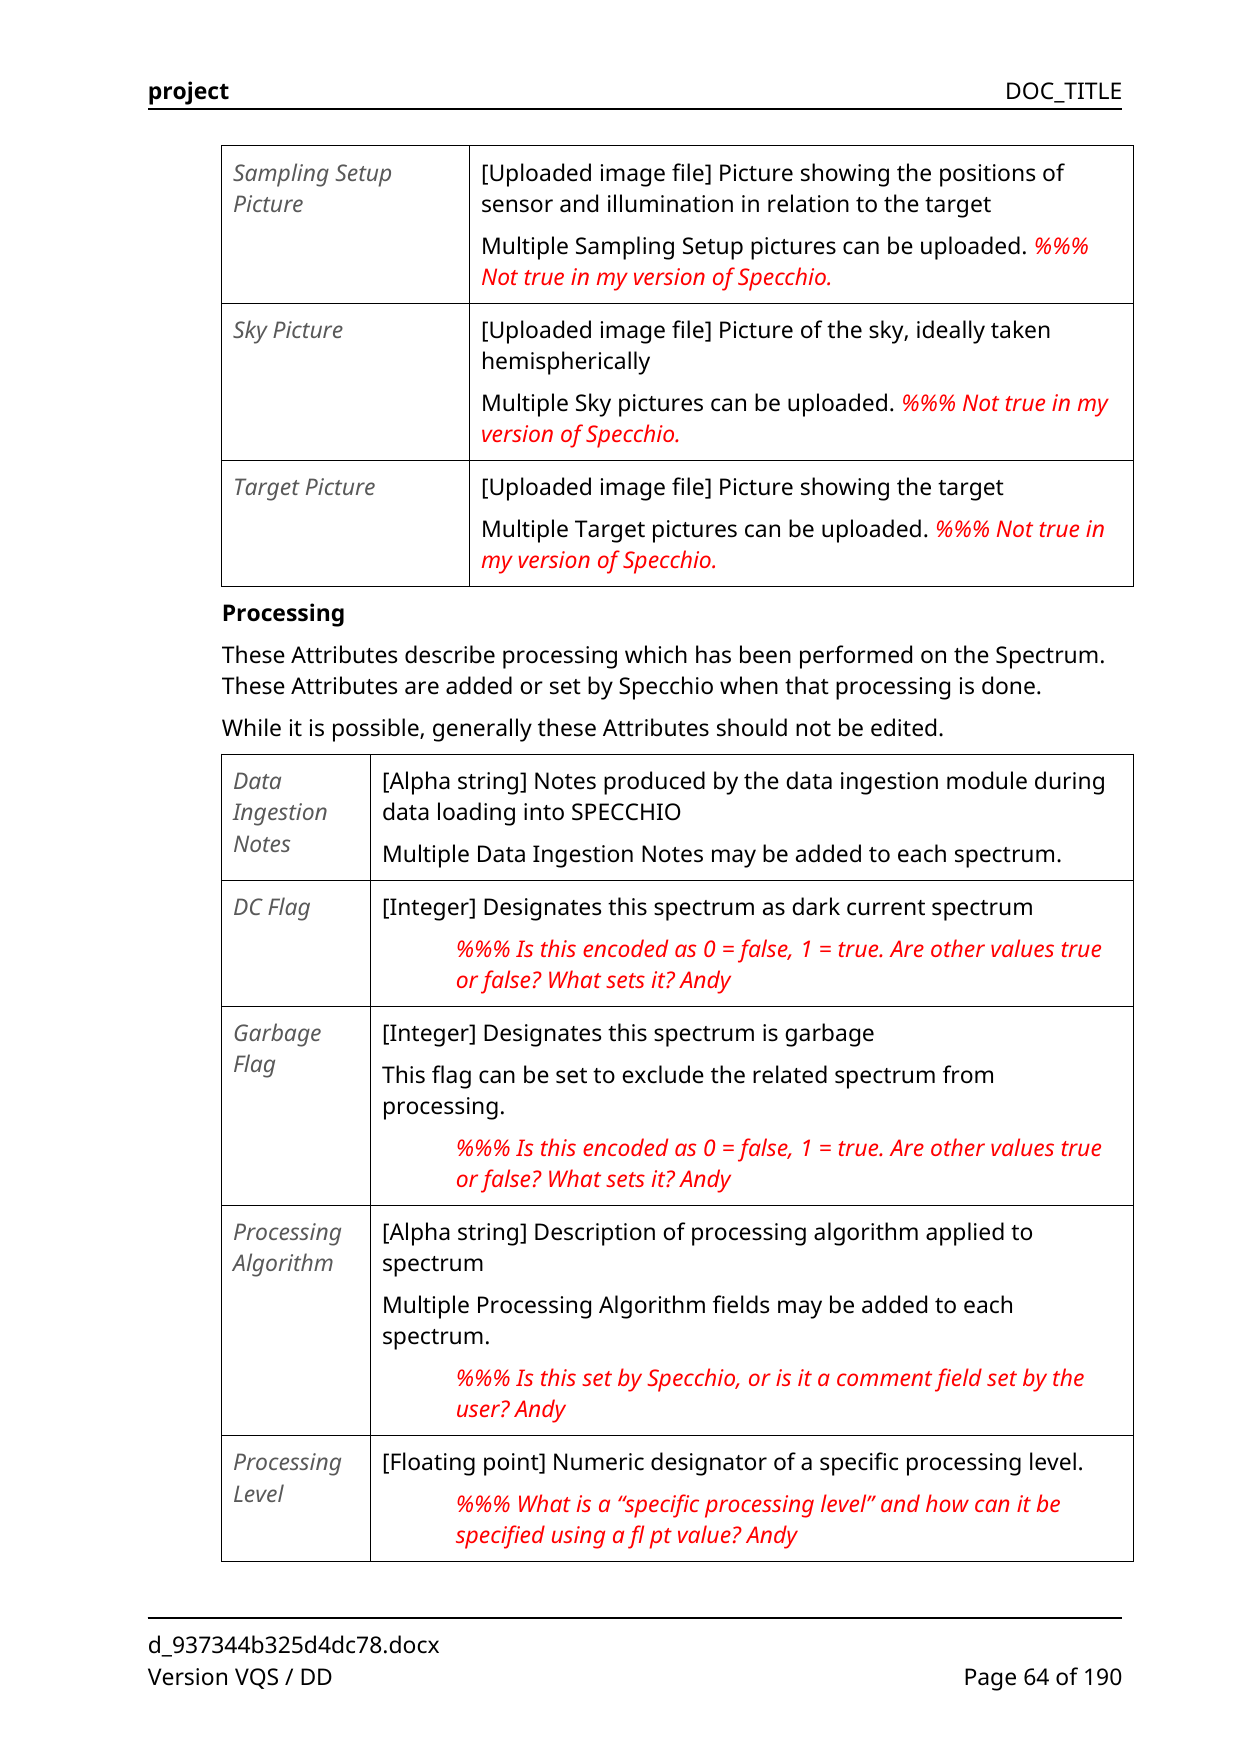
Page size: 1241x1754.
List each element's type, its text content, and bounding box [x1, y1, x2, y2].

table_cell Processing Algorithm [222, 1206, 370, 1435]
table_header [Alpha string] Notes produced by the data ingestion module during data loading into SPECCHIO Multiple Data Ingestion Notes may be added to each spectrum. [371, 755, 1133, 879]
table_cell Sampling Setup Picture [222, 146, 469, 302]
table_cell [Uploaded image file] Picture showing the target Multiple Target pictures can be uploaded. %%% Not true in my version of Specchio. [470, 461, 1133, 586]
table_cell Sky Picture [222, 304, 469, 460]
table_cell Garbage Flag [222, 1007, 370, 1204]
text Processing [222, 597, 1122, 628]
table_cell [Alpha string] Description of processing algorithm applied to spectrum Multiple Processing Algorithm fields may be added to each spectrum. %%% Is this set by Specchio, or is it a comment field set by the user? Andy [371, 1206, 1133, 1435]
table_cell [Integer] Designates this spectrum is garbage This flag can be set to exclude the related spectrum from processing. %%% Is this encoded as 0 = false, 1 = true. Are other values true or false? What sets it? Andy [371, 1007, 1133, 1204]
table_cell Target Picture [222, 461, 469, 586]
text These Attributes are added or set by Specchio when that processing is done. [222, 639, 1122, 701]
text While it is possible, generally these Attributes should not be edited. [222, 712, 1122, 743]
table_cell [Uploaded image file] Picture showing the positions of sensor and illumination in relation to the target Multiple Sampling Setup pictures can be uploaded. %%% Not true in my version of Specchio. [470, 146, 1133, 302]
table_cell Processing Level [222, 1436, 370, 1561]
table_cell [Uploaded image file] Picture of the sky, ideally taken hemispherically Multiple Sky pictures can be uploaded. %%% Not true in my version of Specchio. [470, 304, 1133, 460]
table_cell DC Flag [222, 881, 370, 1006]
table_header Data Ingestion Notes [222, 755, 370, 879]
table_cell [Integer] Designates this spectrum as dark current spectrum %%% Is this encoded as 0 = false, 1 = true. Are other values true or false? What sets it? Andy [371, 881, 1133, 1006]
table_cell [Floating point] Numeric designator of a specific processing level. %%% What is a “specific processing level” and how can it be specified using a fl pt value? Andy [371, 1436, 1133, 1561]
